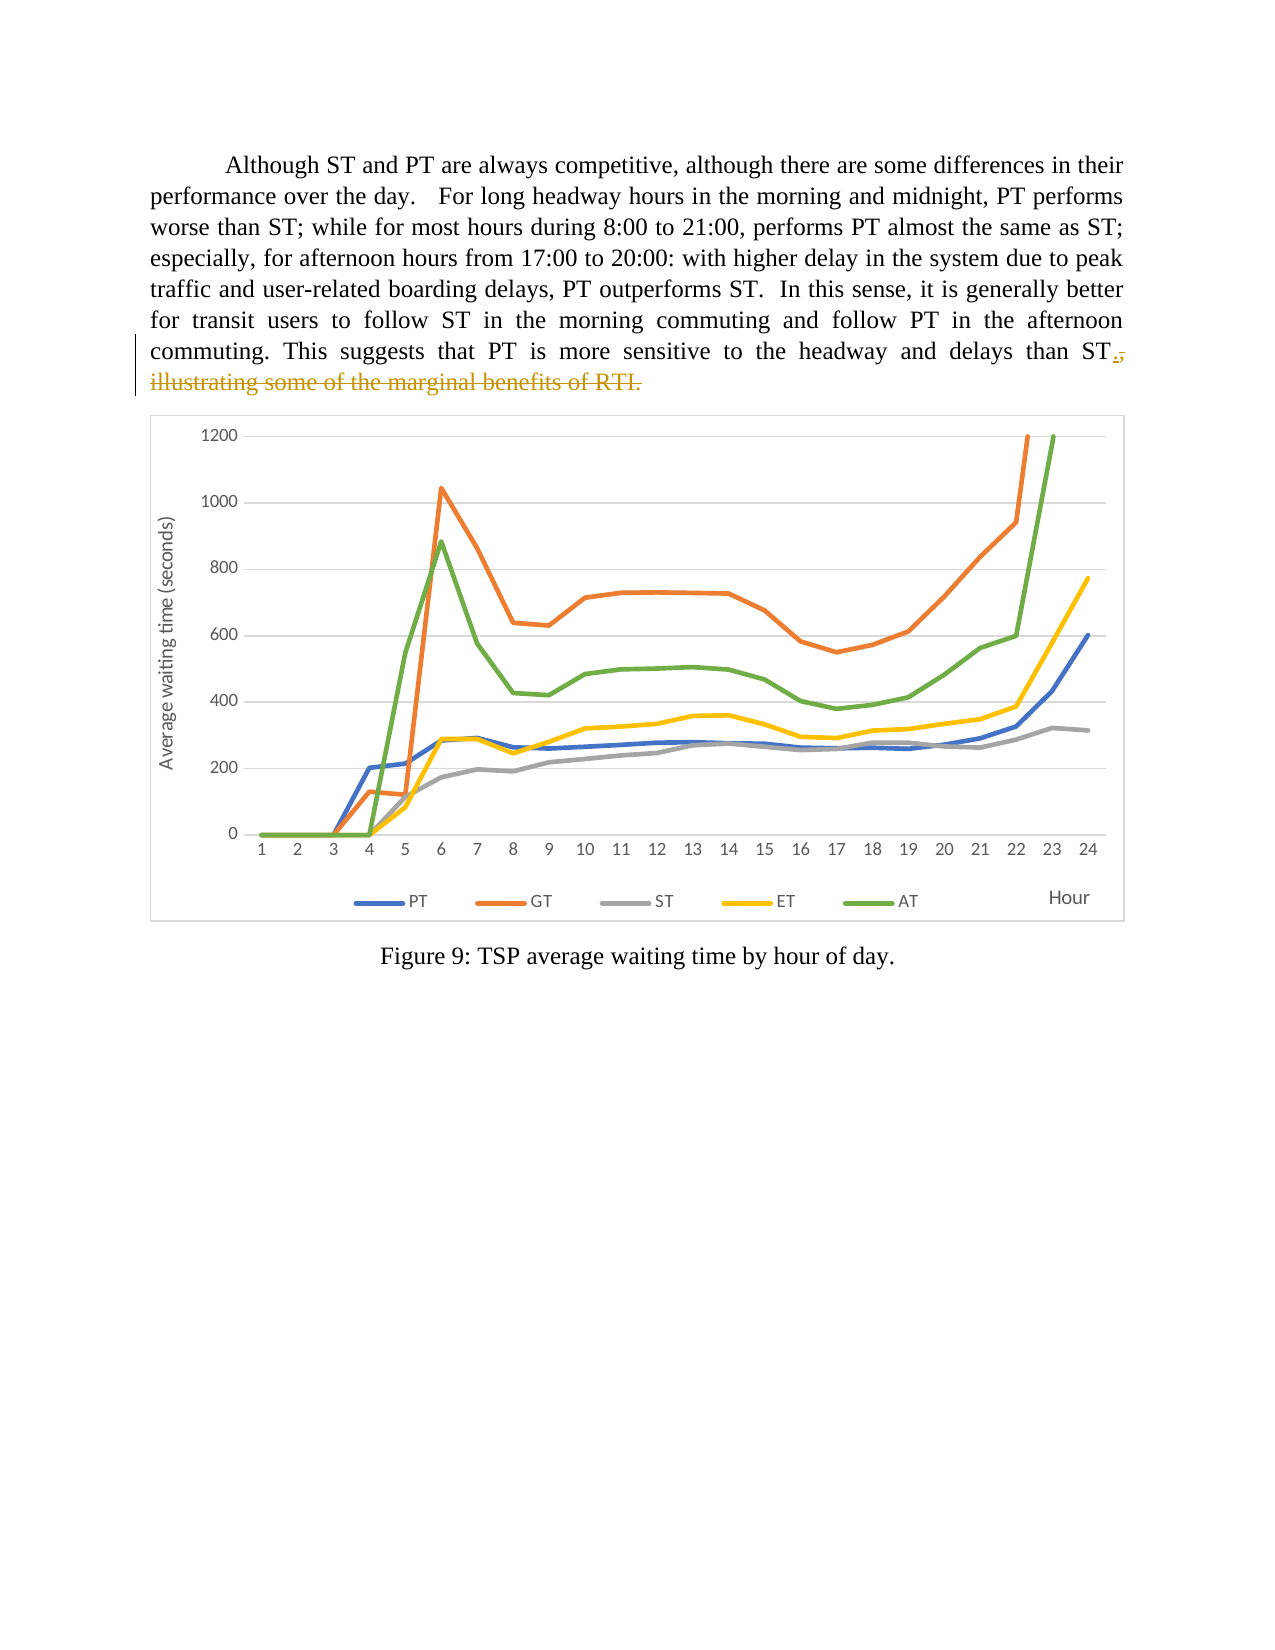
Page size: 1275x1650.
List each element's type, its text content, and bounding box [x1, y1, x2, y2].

text Although ST and PT are always competitive, although there are some differences in their performance over the day. For long headway hours in the morning and midnight, PT performs worse than ST; while for most hours during 8:00 to 21:00, performs PT almost the same as ST; especially, for afternoon hours from 17:00 to 20:00: with higher delay in the system due to peak traffic and user-related boarding delays, PT outperforms ST. In this sense, it is generally better for transit users to follow ST in the morning commuting and follow PT in the afternoon commuting. This suggests that PT is more sensitive to the headway and delays than ST [150, 150, 1125, 396]
text Figure 9: TSP average waiting time by hour of day. [150, 941, 1125, 969]
